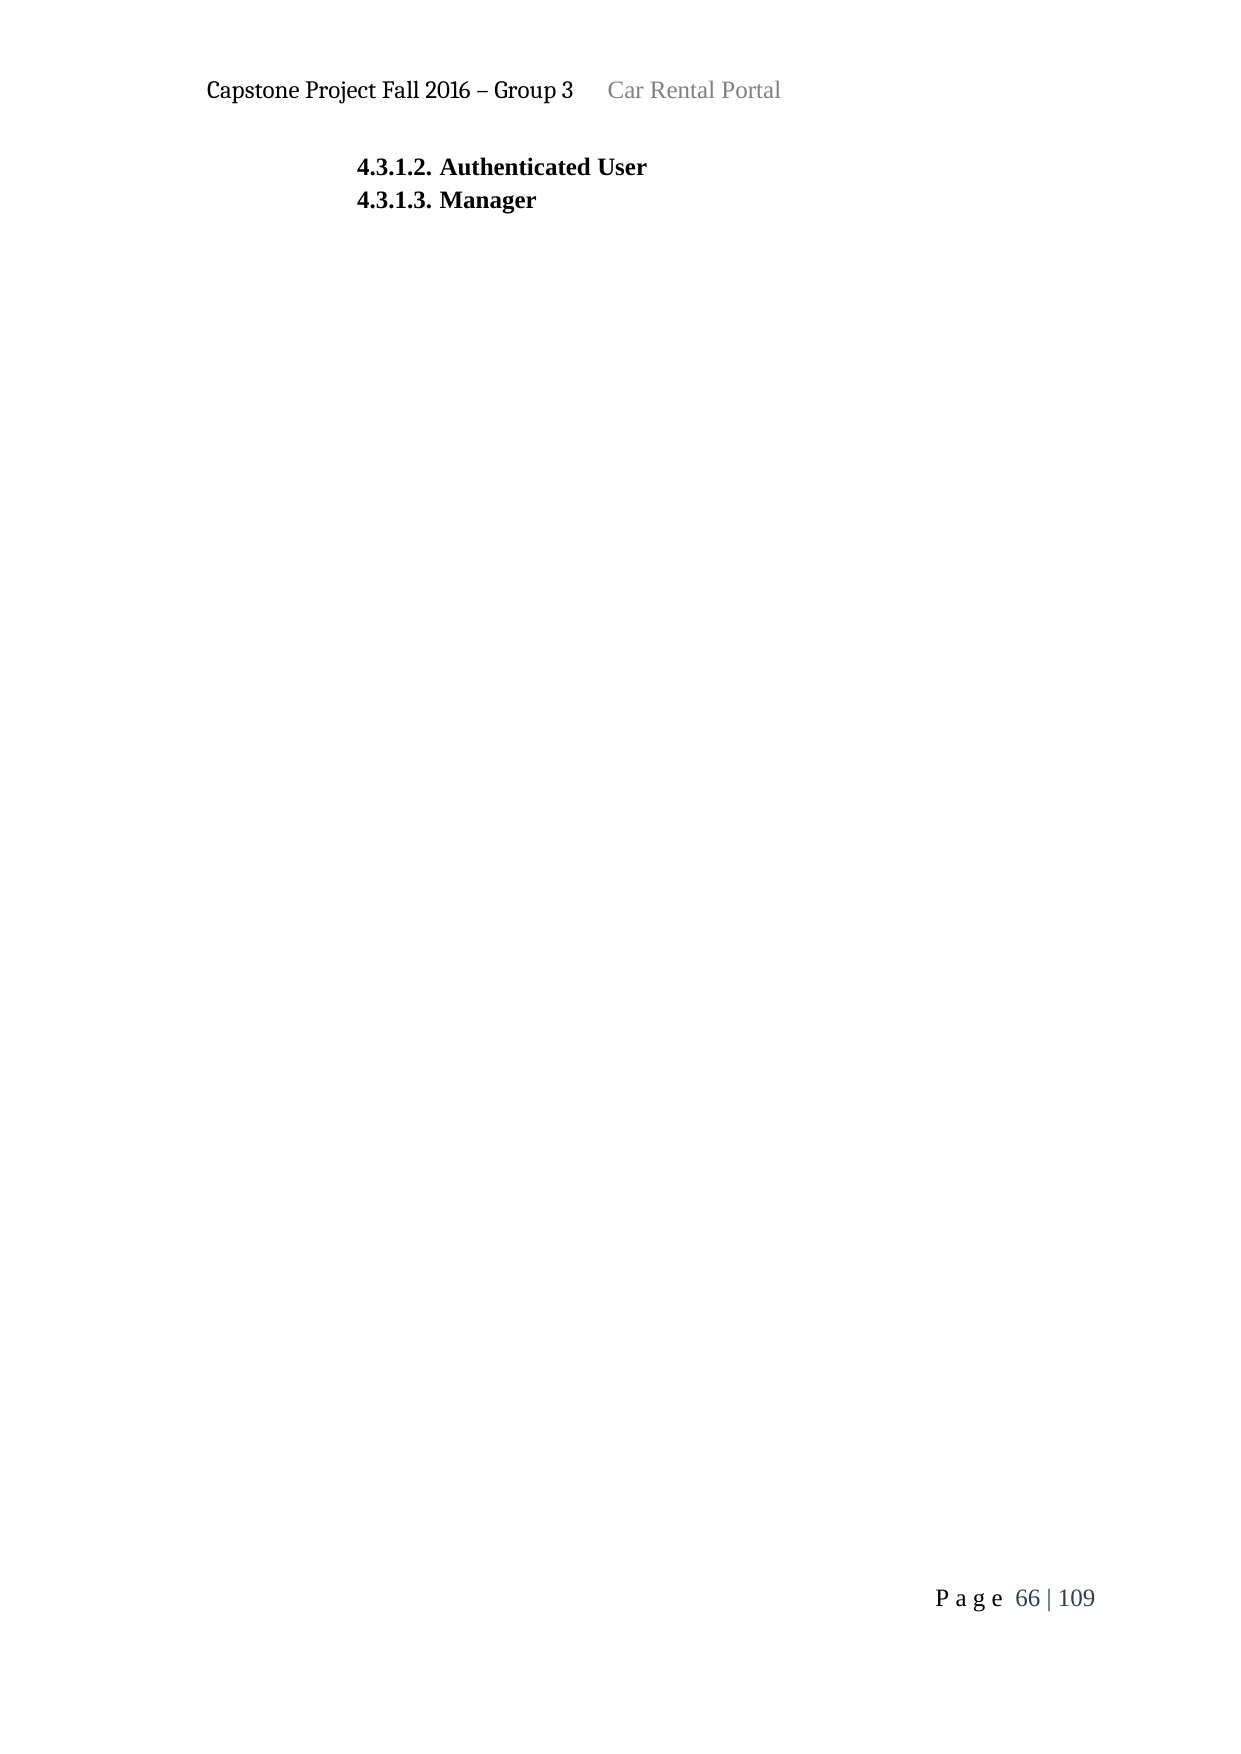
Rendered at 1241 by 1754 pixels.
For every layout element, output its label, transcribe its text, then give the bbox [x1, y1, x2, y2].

subtitle Manager [357, 185, 1122, 213]
subtitle Authenticated User [357, 152, 1122, 181]
